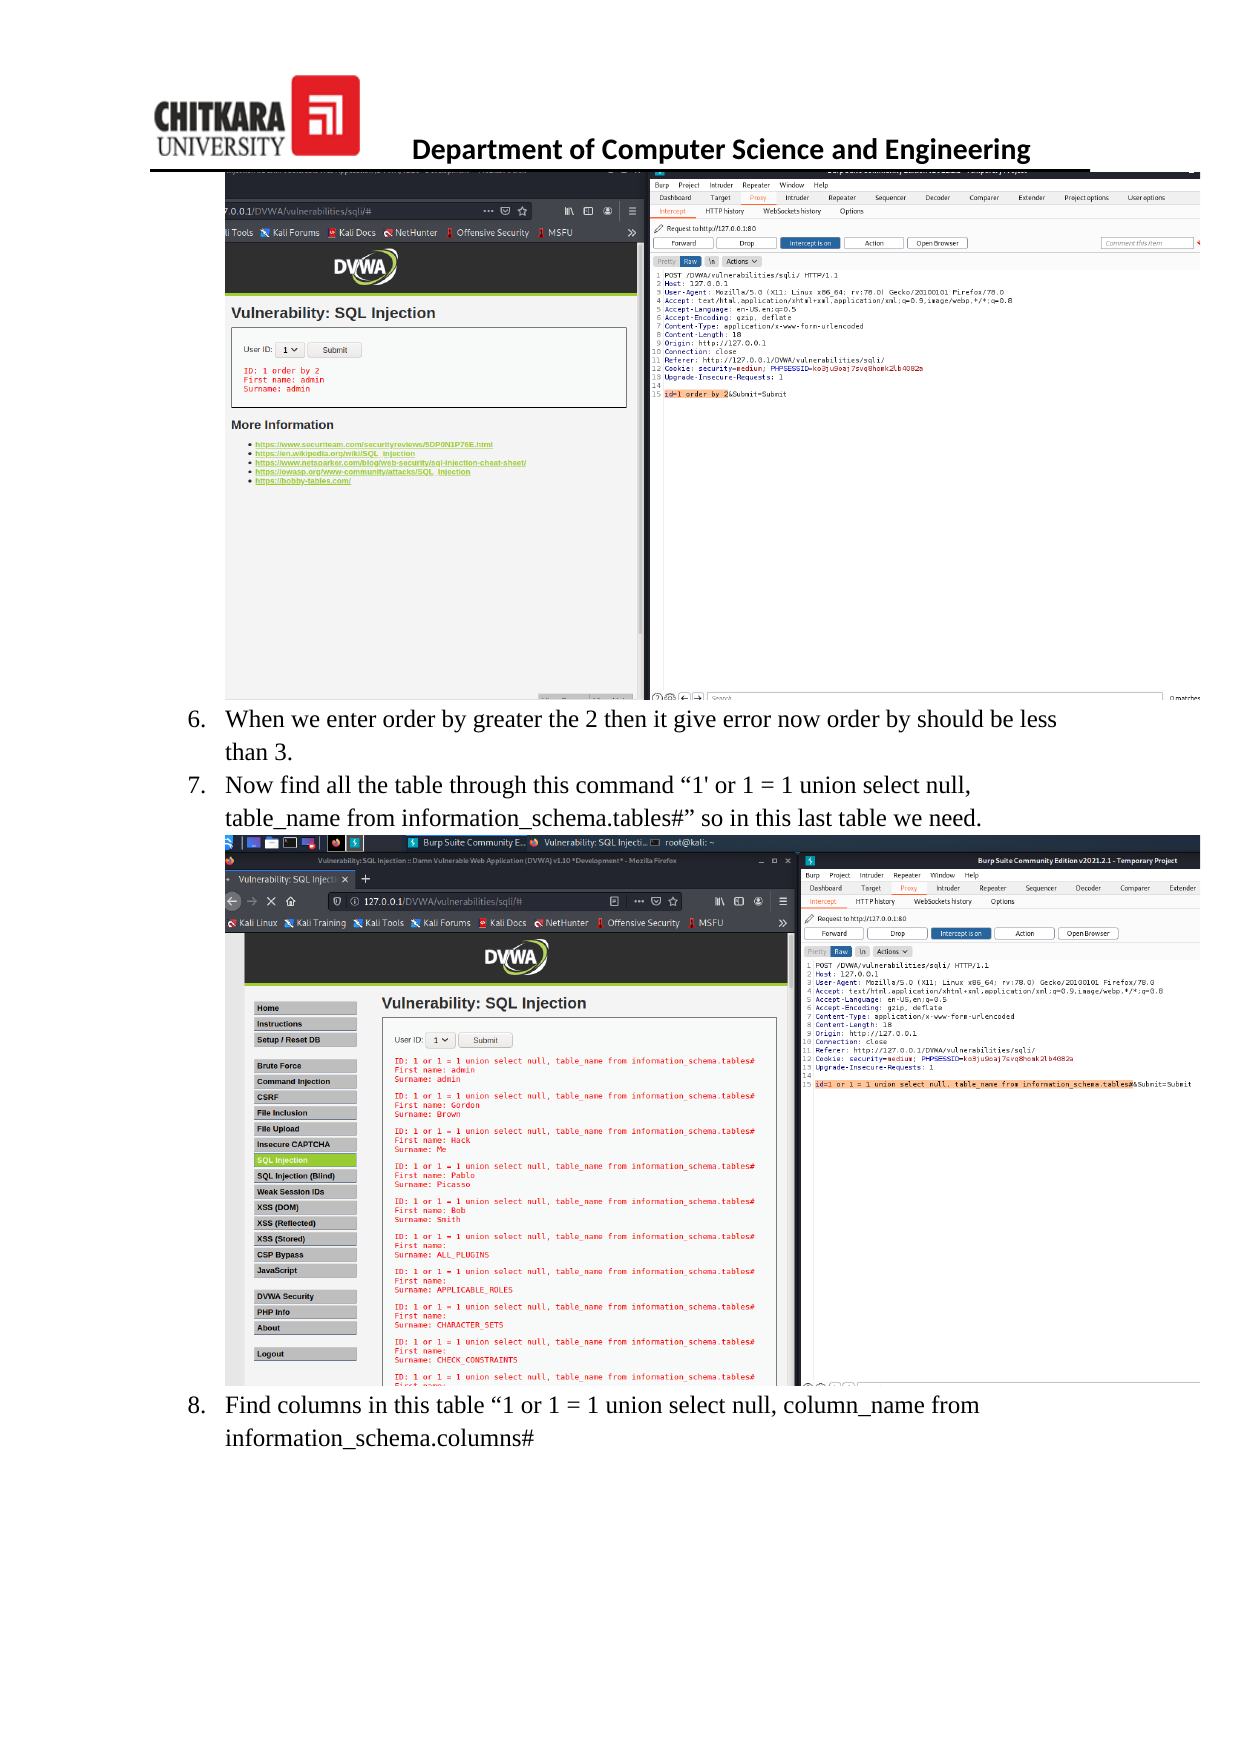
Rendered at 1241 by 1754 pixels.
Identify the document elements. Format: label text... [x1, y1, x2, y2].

list Now find all the table through this command “1' or 1 = 1 union select null, table_name from information_schema.tables#” so in this last table we need. [187, 770, 1090, 831]
list When we enter order by greater the 2 then it give error now order by should be less than 3. [187, 704, 1090, 765]
list Find columns in this table “1 or 1 = 1 union select null, column_name from information_schema.columns# [187, 1390, 1090, 1452]
picture [225, 172, 1200, 700]
picture [225, 835, 1200, 1386]
